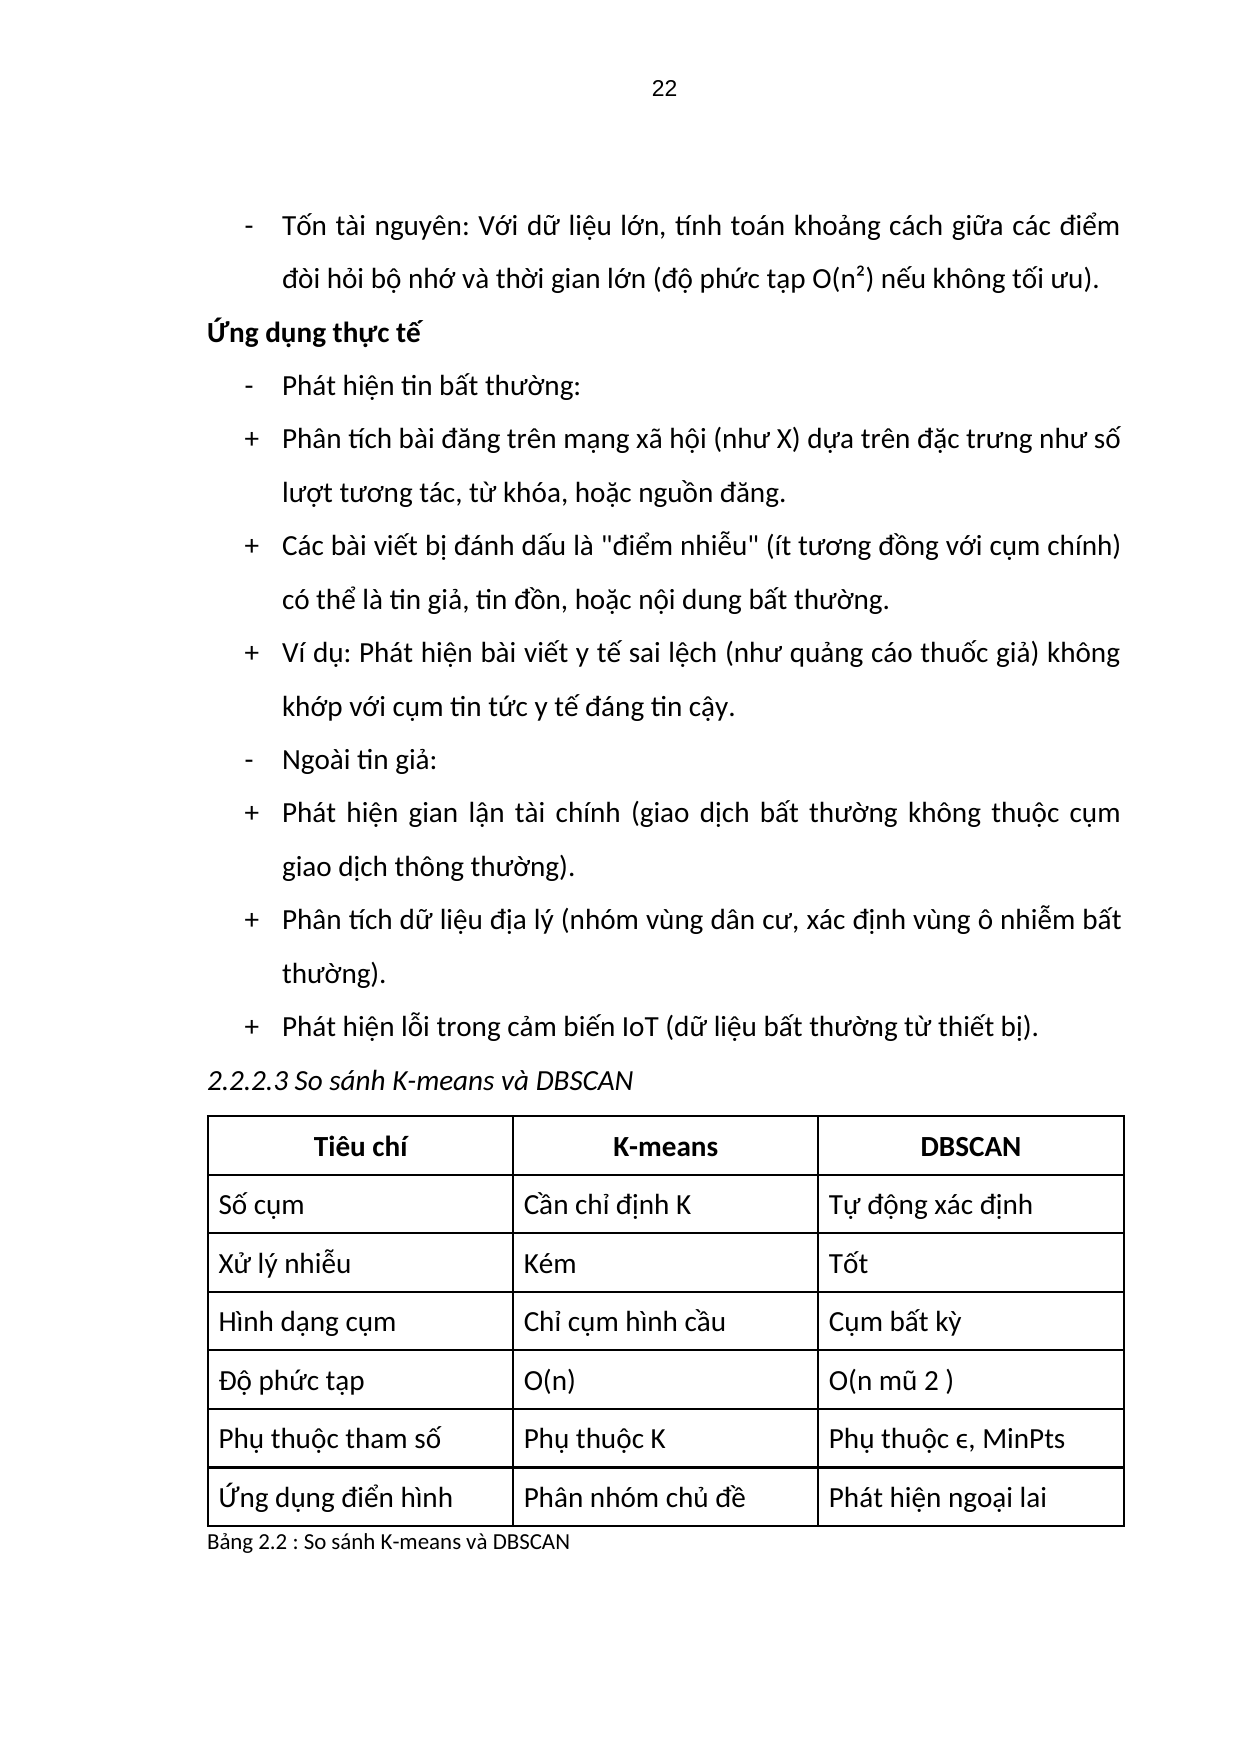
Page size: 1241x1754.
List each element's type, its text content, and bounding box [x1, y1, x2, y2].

table_cell Phụ thuộc ϵ, MinPts [819, 1410, 1123, 1466]
list Phát hiện tin bất thường: [244, 367, 1122, 403]
subtitle 2.2.2.3 So sánh K-means và DBSCAN [207, 1062, 1122, 1097]
table_cell Hình dạng cụm [209, 1293, 512, 1349]
table_cell Tự động xác định [819, 1176, 1123, 1232]
text Ứng dụng thực tế [207, 314, 1122, 349]
list Phân tích dữ liệu địa lý (nhóm vùng dân cư, xác định vùng ô nhiễm bất thường). [244, 901, 1122, 991]
table_cell Xử lý nhiễu [209, 1234, 512, 1291]
table_cell Số cụm [209, 1176, 512, 1232]
list Ví dụ: Phát hiện bài viết y tế sai lệch (như quảng cáo thuốc giả) không khớp với cụm tin tức y tế đáng tin cậy. [244, 634, 1122, 723]
list Phân tích bài đăng trên mạng xã hội (như X) dựa trên đặc trưng như số lượt tương tác, từ khóa, hoặc nguồn đăng. [244, 421, 1122, 509]
list Các bài viết bị đánh dấu là "điểm nhiễu" (ít tương đồng với cụm chính) có thể là tin giả, tin đồn, hoặc nội dung bất thường. [244, 527, 1122, 616]
table_cell Tốt [819, 1234, 1123, 1291]
list Phát hiện gian lận tài chính (giao dịch bất thường không thuộc cụm giao dịch thông thường). [244, 794, 1122, 884]
table_cell Phân nhóm chủ đề [514, 1469, 817, 1525]
table_cell O(n) [514, 1351, 817, 1408]
table_cell Kém [514, 1234, 817, 1291]
table_cell Chỉ cụm hình cầu [514, 1293, 817, 1349]
table_cell Phụ thuộc K [514, 1410, 817, 1466]
subtitle Bảng 2.2 : So sánh K-means và DBSCAN [207, 1527, 1122, 1555]
table_cell Độ phức tạp [209, 1351, 512, 1408]
table_cell Phát hiện ngoại lai [819, 1469, 1123, 1525]
table_cell Ứng dụng điển hình [209, 1469, 512, 1525]
table_cell Cụm bất kỳ [819, 1293, 1123, 1349]
list Ngoài tin giả: [244, 741, 1122, 777]
table_header K-means [514, 1117, 817, 1174]
table_header DBSCAN [819, 1117, 1123, 1174]
table_header Tiêu chí [209, 1117, 512, 1174]
list Phát hiện lỗi trong cảm biến IoT (dữ liệu bất thường từ thiết bị). [244, 1008, 1122, 1044]
list Tốn tài nguyên: Với dữ liệu lớn, tính toán khoảng cách giữa các điểm đòi hỏi bộ nhớ và thời gian lớn (độ phức tạp O(n²) nếu không tối ưu). [244, 207, 1122, 296]
table_cell Cần chỉ định K [514, 1176, 817, 1232]
table_cell Phụ thuộc tham số [209, 1410, 512, 1466]
table_cell O(n mũ 2 ) [819, 1351, 1123, 1408]
